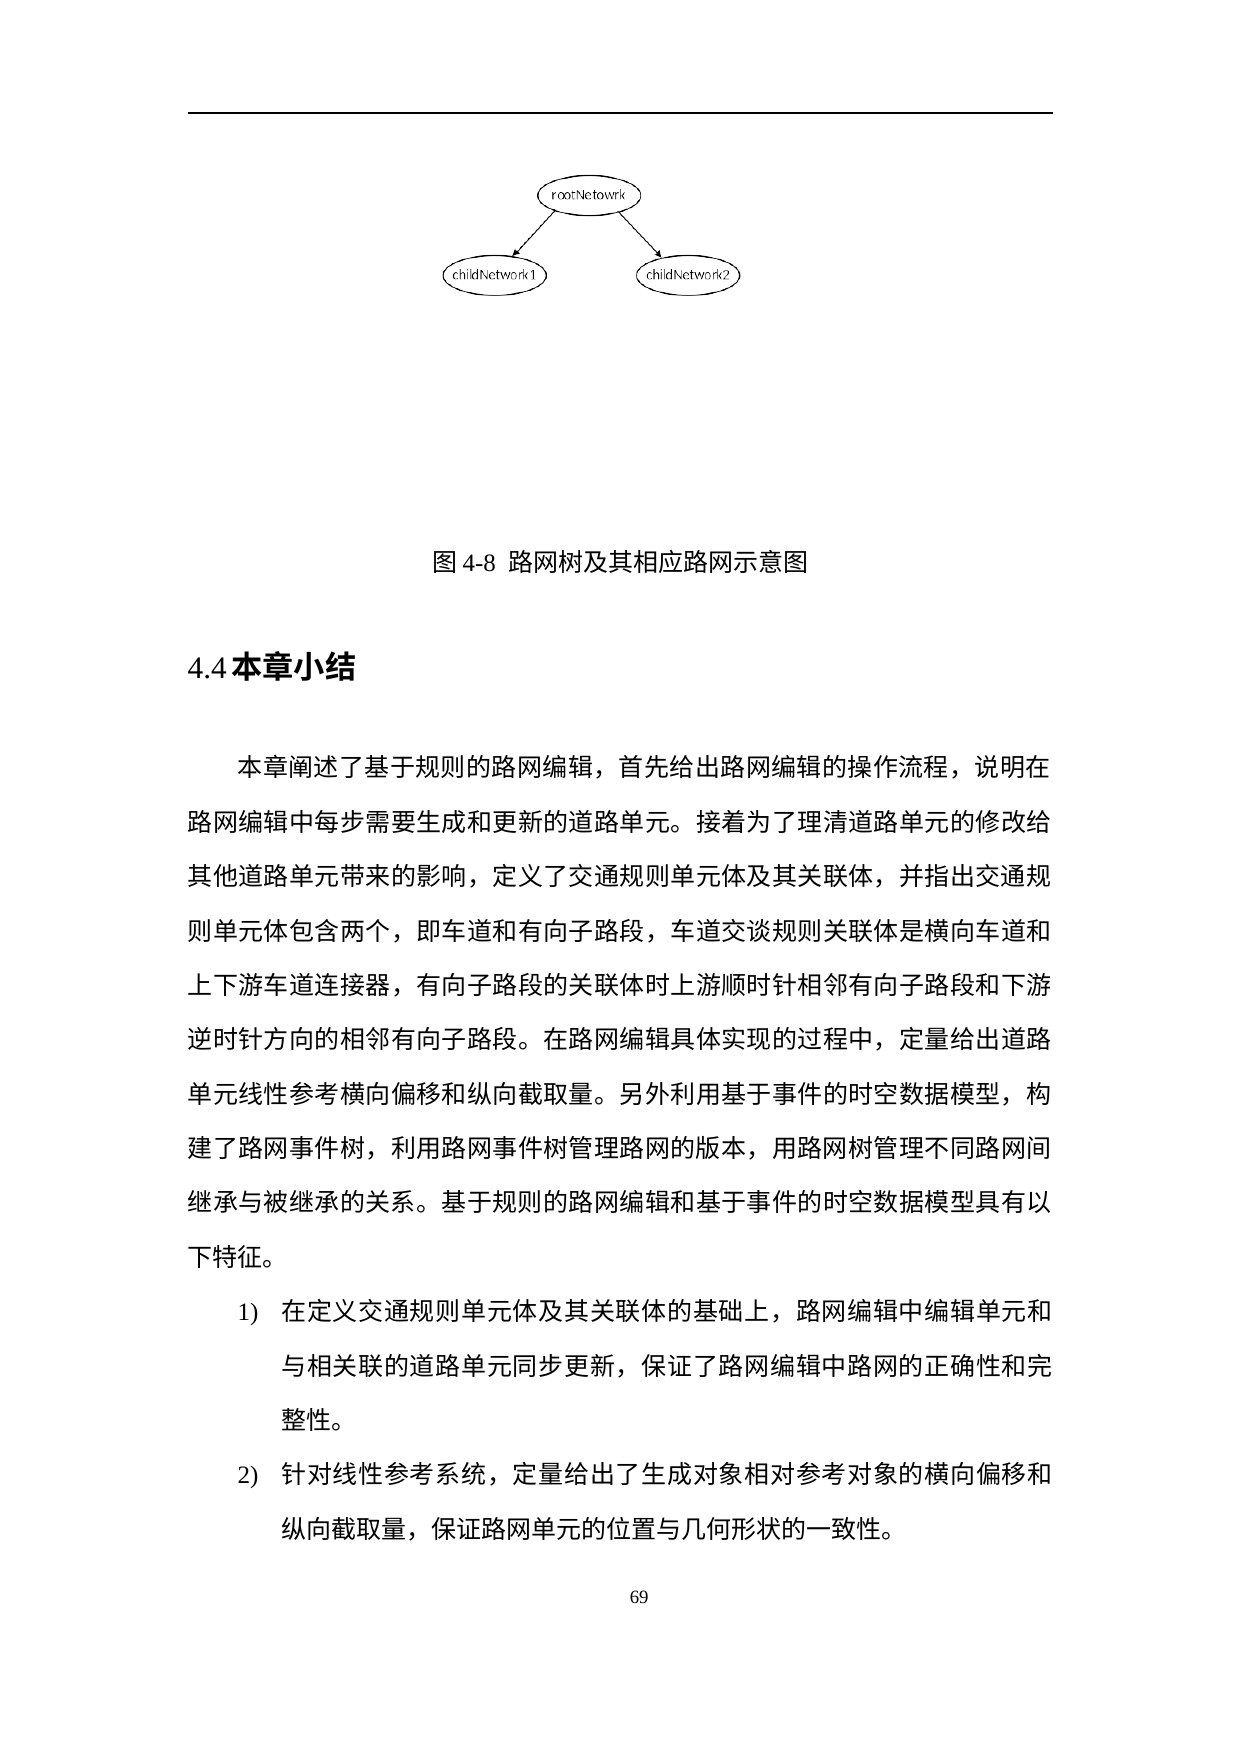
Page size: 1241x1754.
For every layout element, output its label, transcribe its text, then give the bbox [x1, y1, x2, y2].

text 本章小结 [187, 643, 1053, 688]
text 本章阐述了基于规则的路网编辑，首先给出路网编辑的操作流程，说明在路网编辑中每步需要生成和更新的道路单元。接着为了理清道路单元的修改给其他道路单元带来的影响，定义了交通规则单元体及其关联体，并指出交通规则单元体包含两个，即车道和有向子路段，车道交谈规则关联体是横向车道和上下游车道连接器，有向子路段的关联体时上游顺时针相邻有向子路段和下游逆时针方向的相邻有向子路段。在路网编辑具体实现的过程中，定量给出道路单元线性参考横向偏移和纵向截取量。另外利用基于事件的时空数据模型，构建了路网事件树，利用路网事件树管理路网的版本，用路网树管理不同路网间继承与被继承的关系。基于规则的路网编辑和基于事件的时空数据模型具有以下特征。 [187, 748, 1053, 1273]
text 图4-8 路网树及其相应路网示意图 [187, 543, 1053, 579]
list 针对线性参考系统，定量给出了生成对象相对参考对象的横向偏移和纵向截取量，保证路网单元的位置与几何形状的一致性。 [237, 1455, 1053, 1545]
list 在定义交通规则单元体及其关联体的基础上，路网编辑中编辑单元和与相关联的道路单元同步更新，保证了路网编辑中路网的正确性和完整性。 [237, 1292, 1053, 1437]
